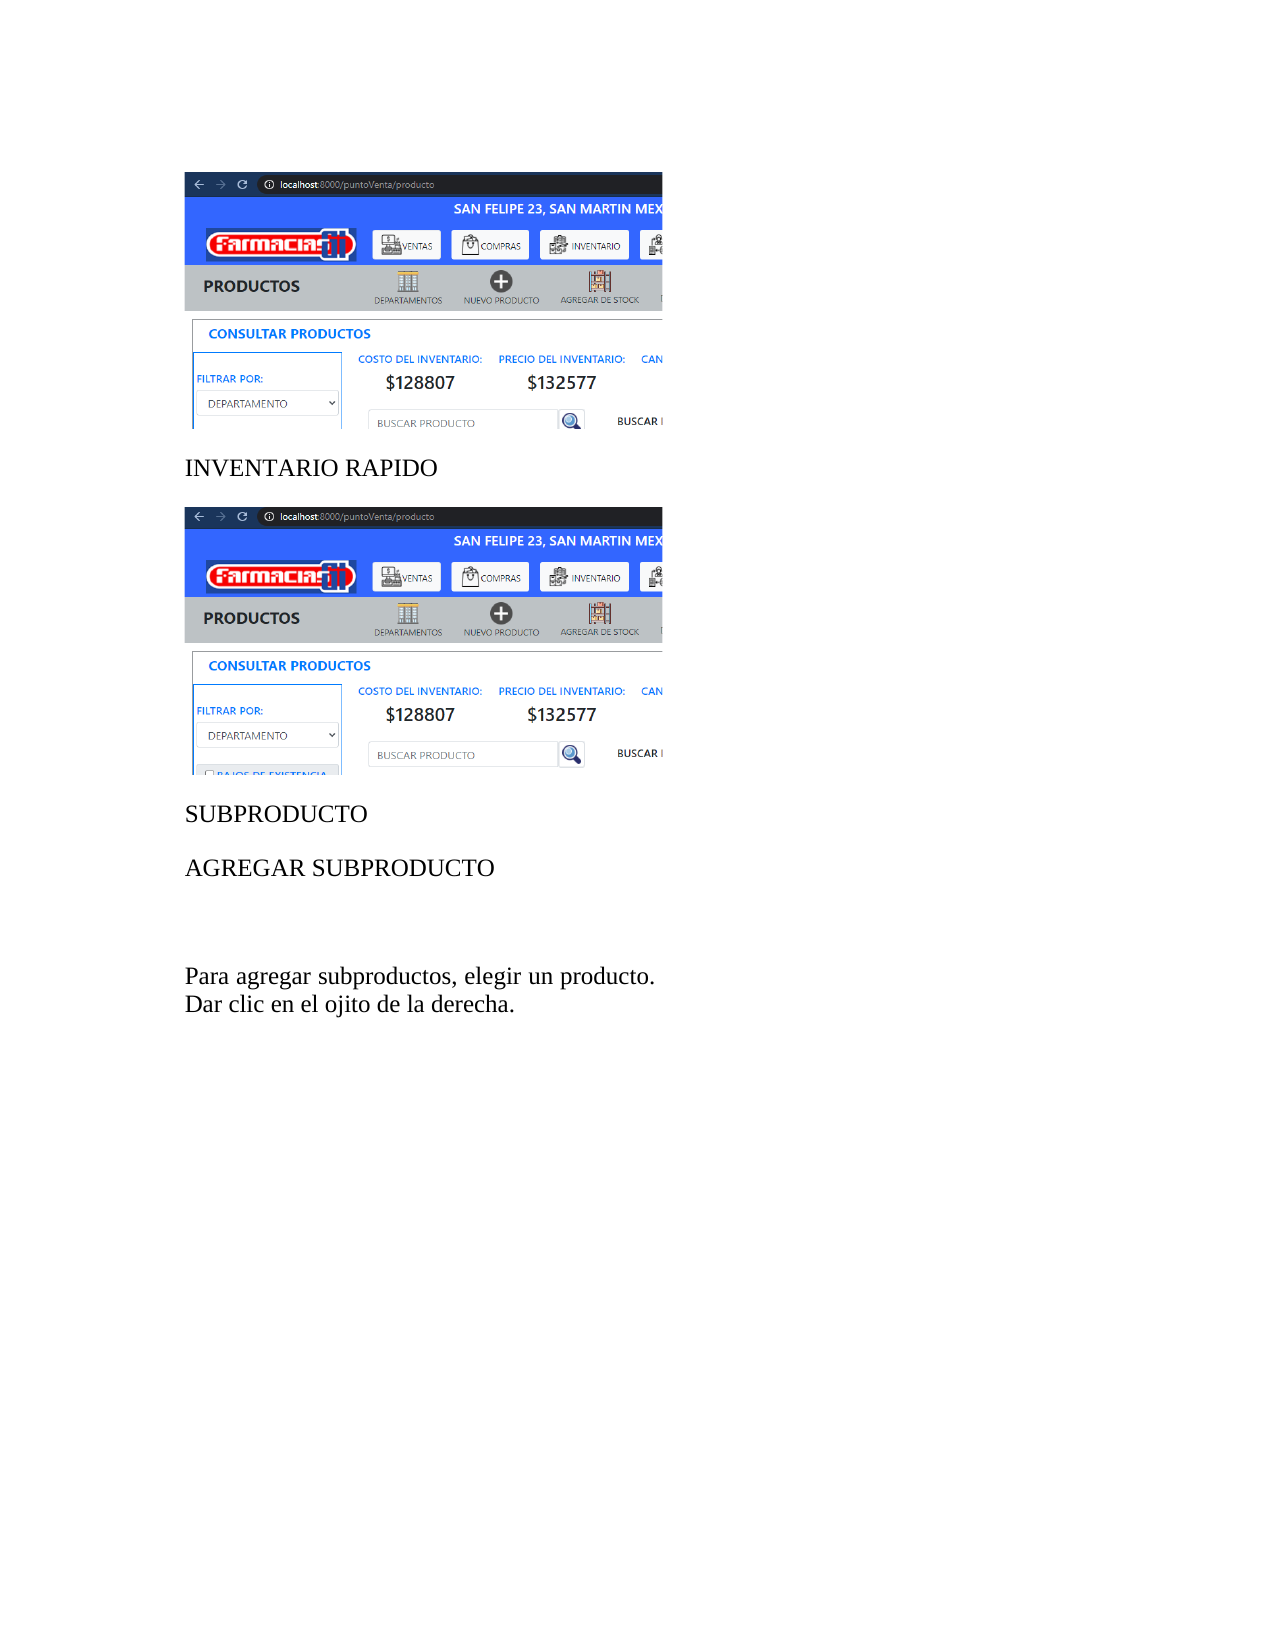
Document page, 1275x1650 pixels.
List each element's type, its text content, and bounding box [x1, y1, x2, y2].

table_cell INVENTARIO RAPIDO [177, 428, 663, 482]
picture [184, 172, 663, 429]
picture [184, 507, 663, 775]
table_cell SUBPRODUCTO AGREGAR SUBPRODUCTO Para agregar subproductos, elegir un producto. Dar clic en el ojito de la derecha. [177, 775, 663, 1018]
table_cell [177, 482, 663, 774]
table_cell PROXIMOS A CADUCAR [177, 148, 663, 428]
